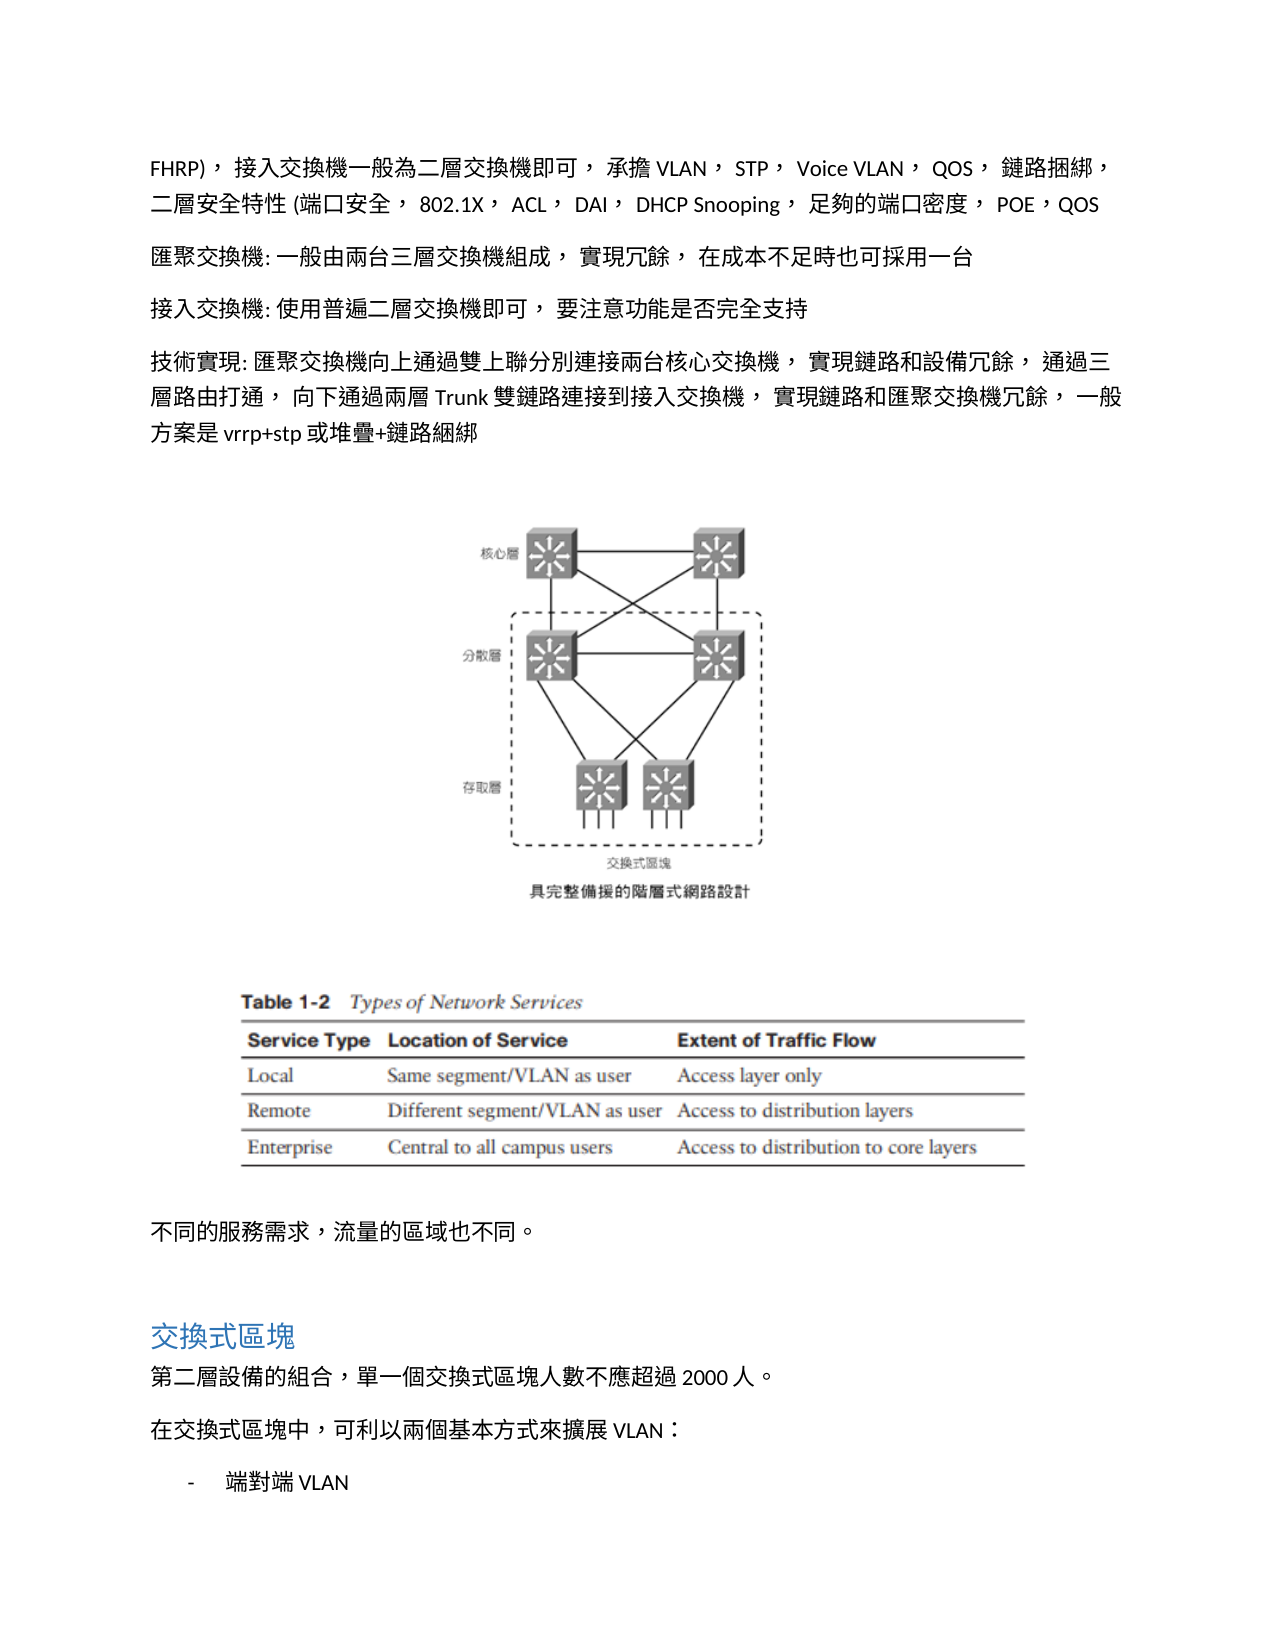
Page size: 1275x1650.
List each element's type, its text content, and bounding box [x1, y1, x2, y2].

text 在交換式區塊中，可利以兩個基本方式來擴展VLAN： [150, 1412, 1125, 1445]
text 接入交換機: 使用普遍二層交換機即可， 要注意功能是否完全支持 [150, 291, 1125, 324]
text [150, 150, 1125, 219]
text 不同的服務需求，流量的區域也不同。 [150, 1214, 1125, 1247]
picture [195, 968, 1080, 1196]
picture [450, 514, 825, 950]
list 端對端VLAN [187, 1464, 1125, 1497]
text 技術實現: 匯聚交換機向上通過雙上聯分別連接兩台核心交換機， 實現鏈路和設備冗餘， 通過三層路由打通， 向下通過兩層Trunk雙鏈路連接到接入交換機， 實現鏈路和匯聚交換機冗餘， 一般方案是vrrp+stp或堆疊+鏈路綑綁 [150, 343, 1125, 448]
text 第二層設備的組合，單一個交換式區塊人數不應超過2000人。 [150, 1359, 1125, 1392]
subtitle 交換式區塊 [150, 1313, 1125, 1356]
text 匯聚交換機: 一般由兩台三層交換機組成， 實現冗餘， 在成本不足時也可採用一台 [150, 238, 1125, 272]
